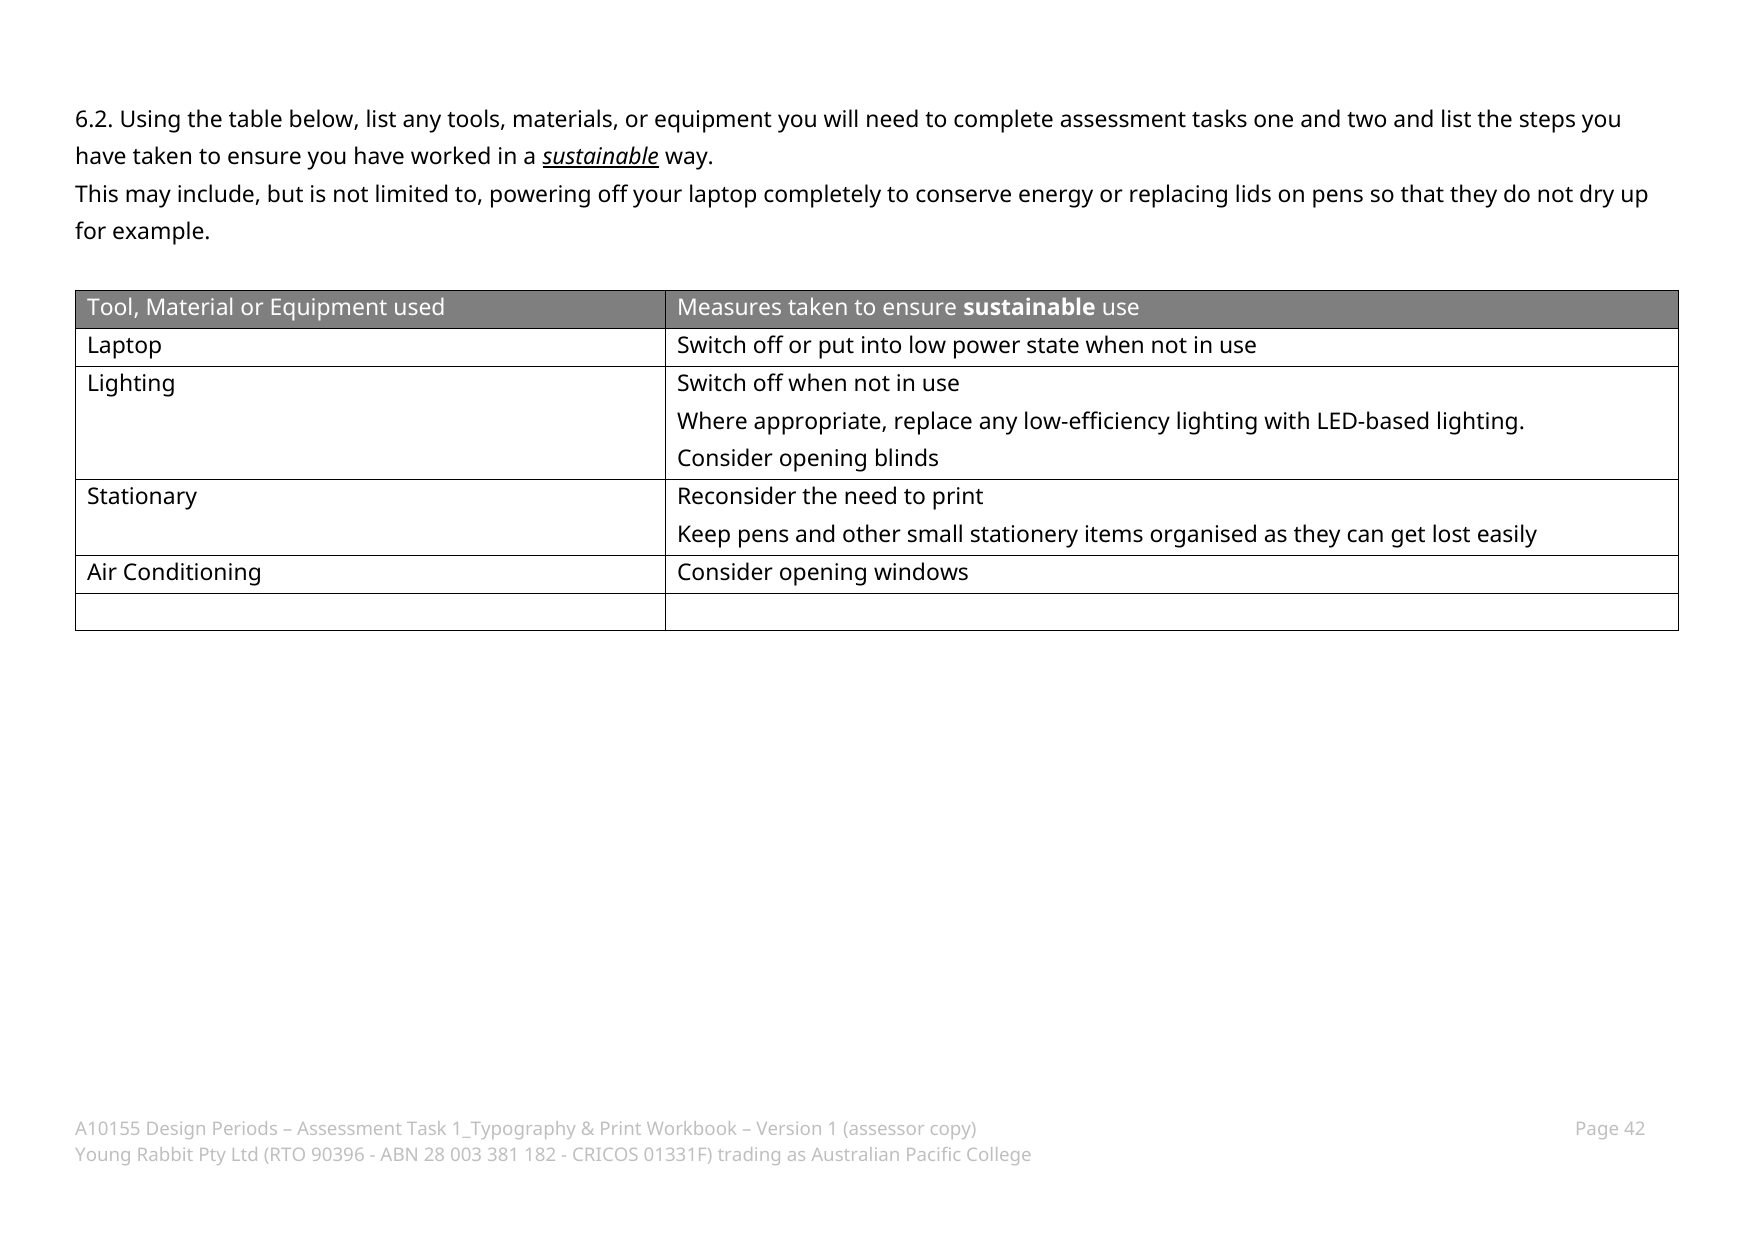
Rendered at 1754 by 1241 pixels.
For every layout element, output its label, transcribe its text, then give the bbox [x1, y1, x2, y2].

table_cell Air Conditioning [76, 556, 665, 593]
text 6.2. Using the table below, list any tools, materials, or equipment you will need to complete assessment tasks one and two and list the steps you have taken to ensure you have worked in a sustainable way. [75, 102, 1679, 171]
table_header Tool, Material or Equipment used [76, 291, 665, 328]
table_cell Reconsider the need to print Keep pens and other small stationery items organised as they can get lost easily [666, 480, 1678, 554]
table_cell [76, 594, 665, 630]
table_header Measures taken to ensure sustainable use [666, 291, 1678, 328]
table_cell Lighting [76, 367, 665, 479]
table_cell Stationary [76, 480, 665, 554]
table_cell Consider opening windows [666, 556, 1678, 593]
table_cell Laptop [76, 329, 665, 366]
table_cell Switch off or put into low power state when not in use [666, 329, 1678, 366]
table_cell Switch off when not in use Where appropriate, replace any low-efficiency lighting with LED-based lighting. Consider opening blinds [666, 367, 1678, 479]
text This may include, but is not limited to, powering off your laptop completely to conserve energy or replacing lids on pens so that they do not dry up for example. [75, 177, 1679, 246]
table_cell [666, 594, 1678, 630]
